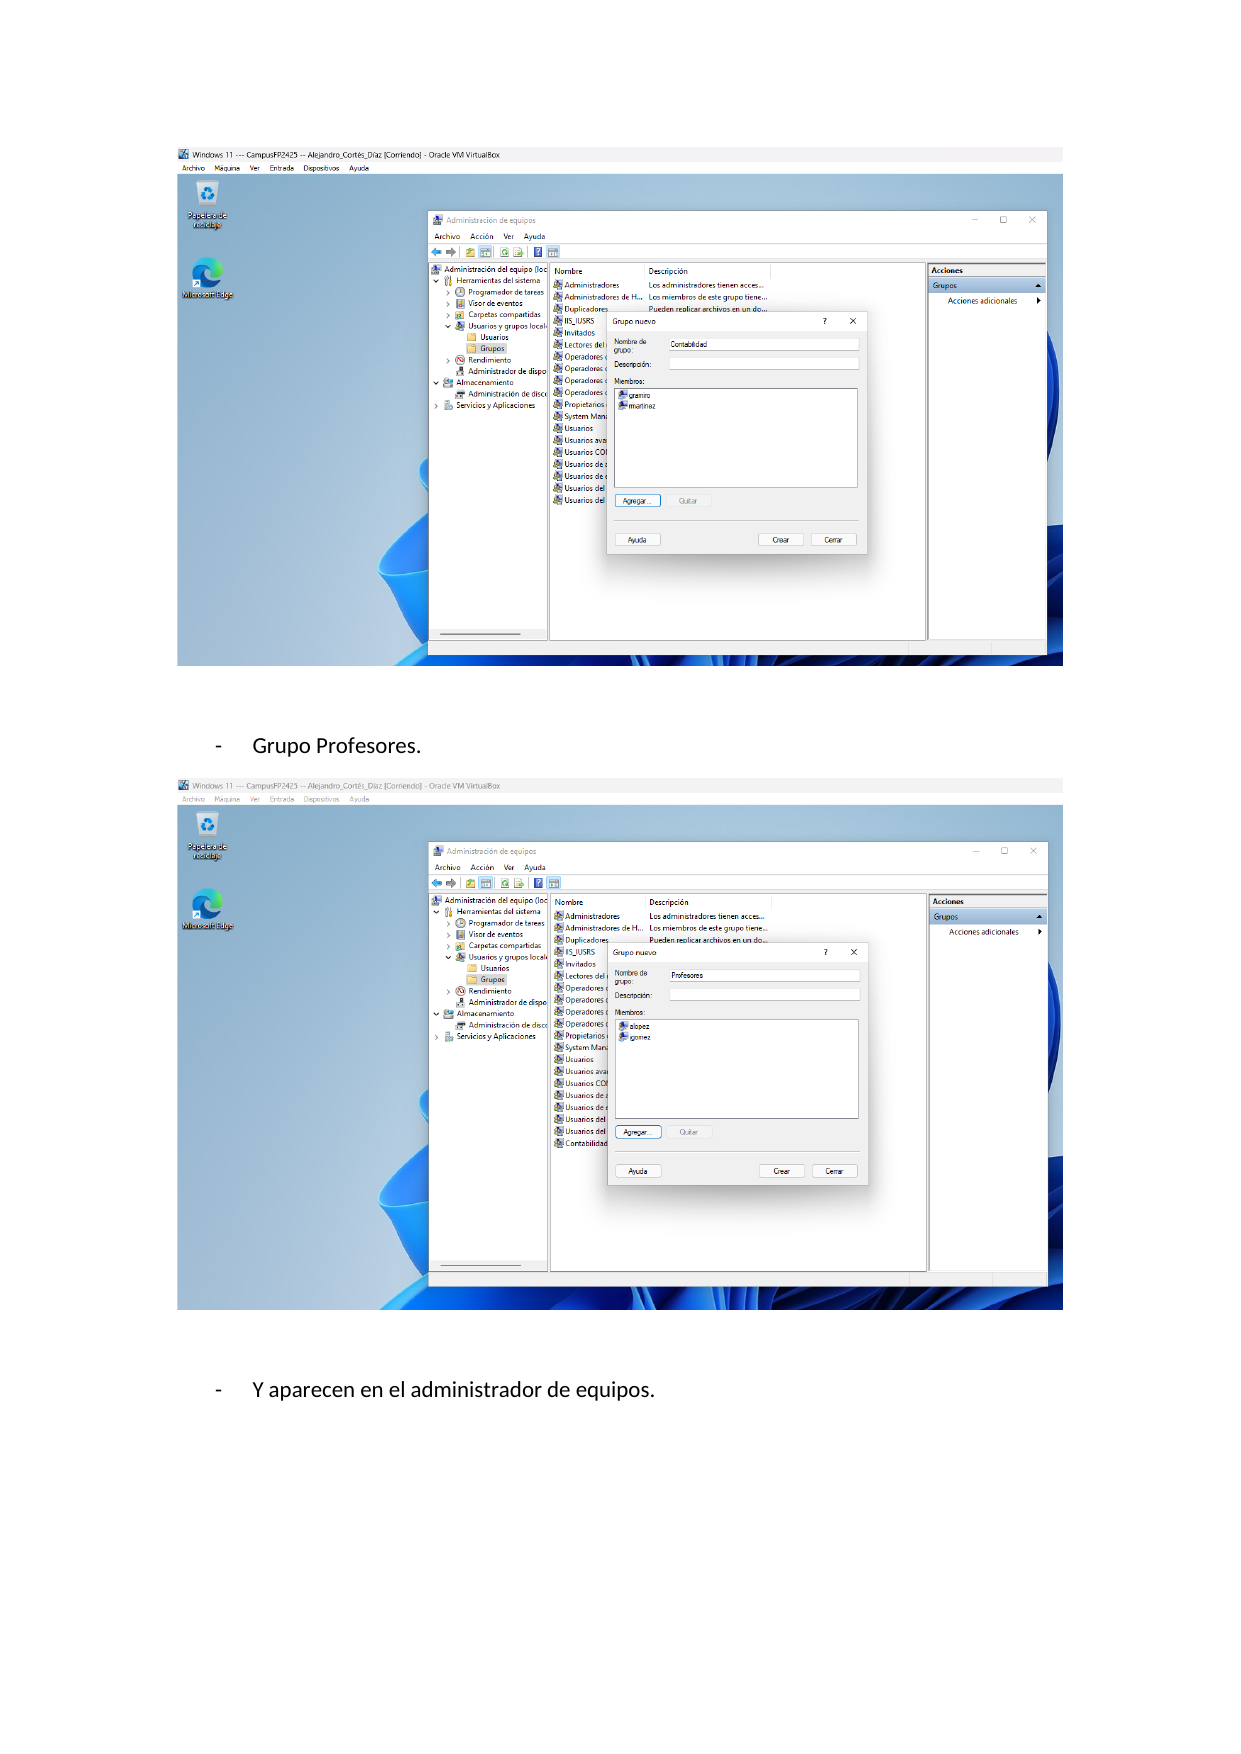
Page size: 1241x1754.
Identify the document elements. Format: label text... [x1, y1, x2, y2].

picture [177, 147, 1063, 666]
picture [177, 778, 1063, 1310]
list Y aparecen en el administrador de equipos. [215, 1375, 1063, 1403]
list Grupo Profesores. [215, 731, 1063, 759]
